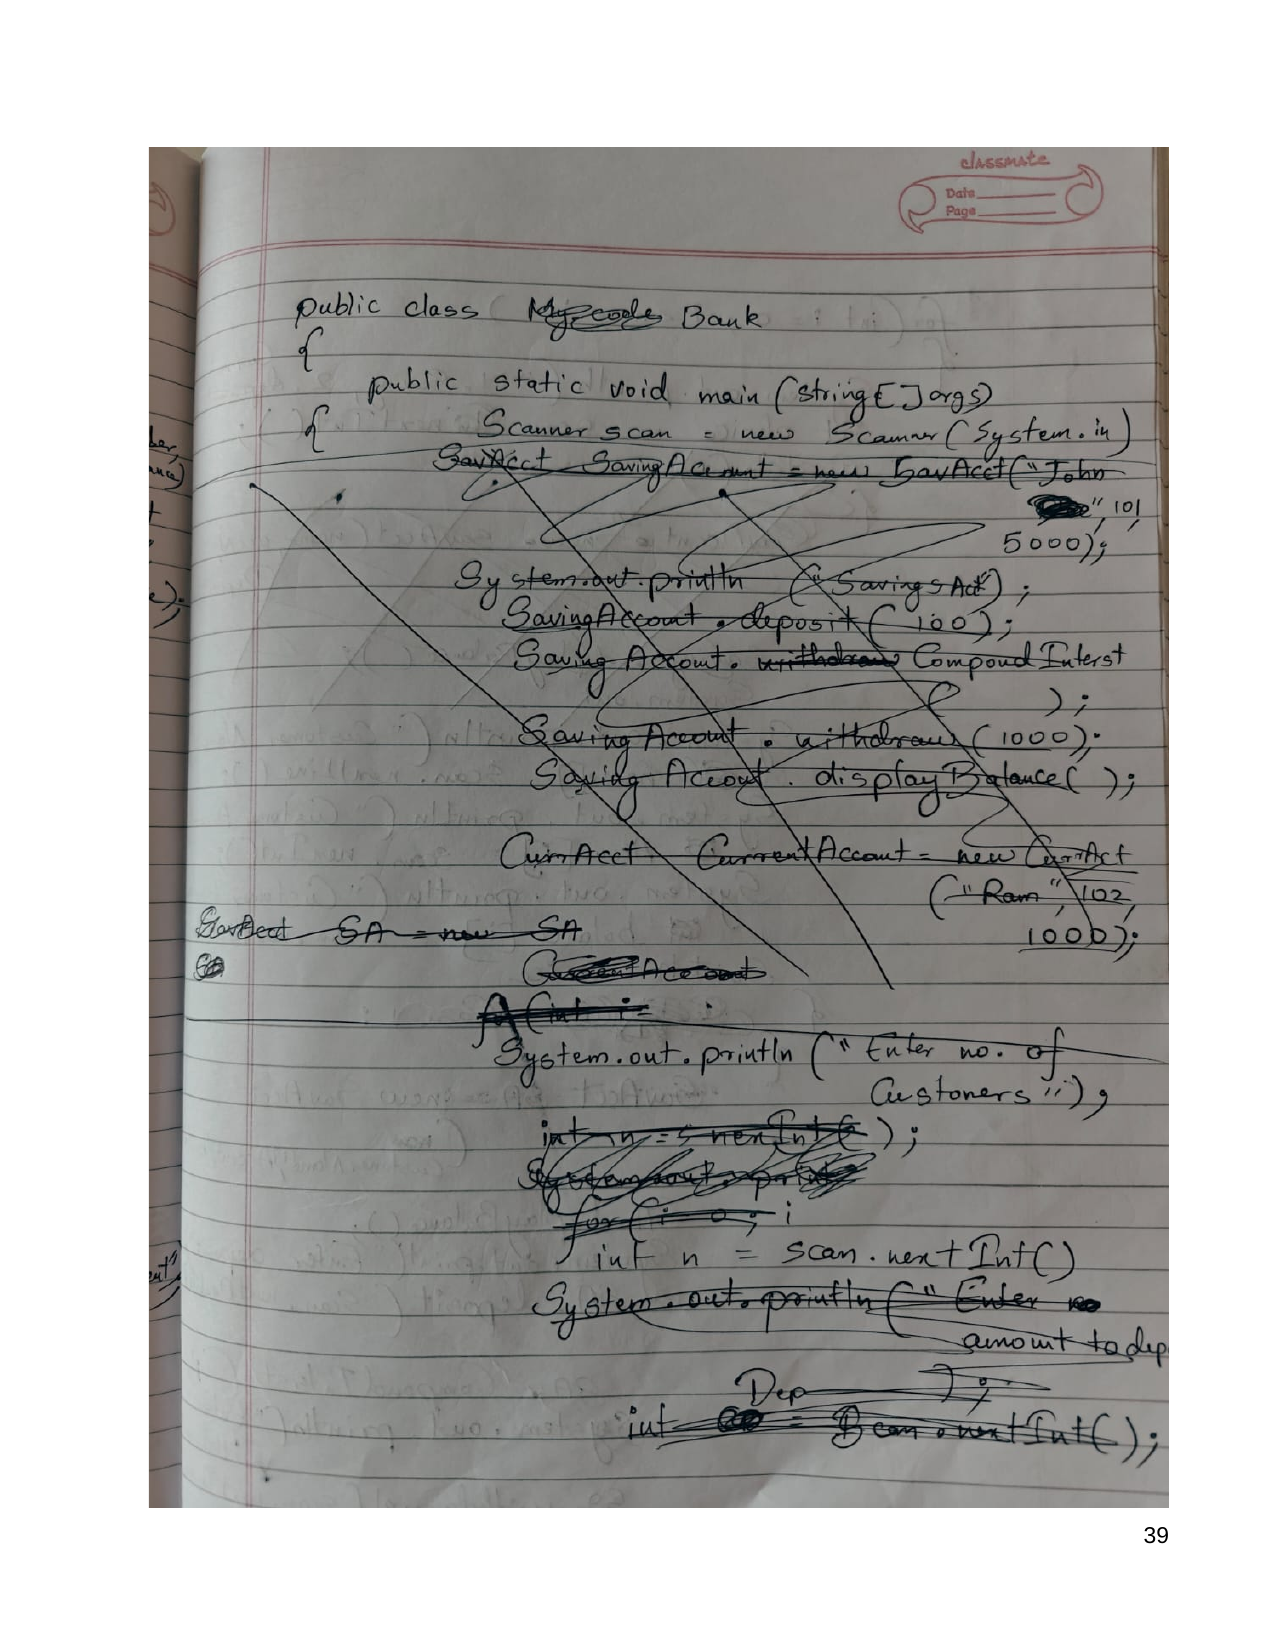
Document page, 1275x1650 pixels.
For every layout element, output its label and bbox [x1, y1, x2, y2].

picture [148, 147, 1169, 1508]
